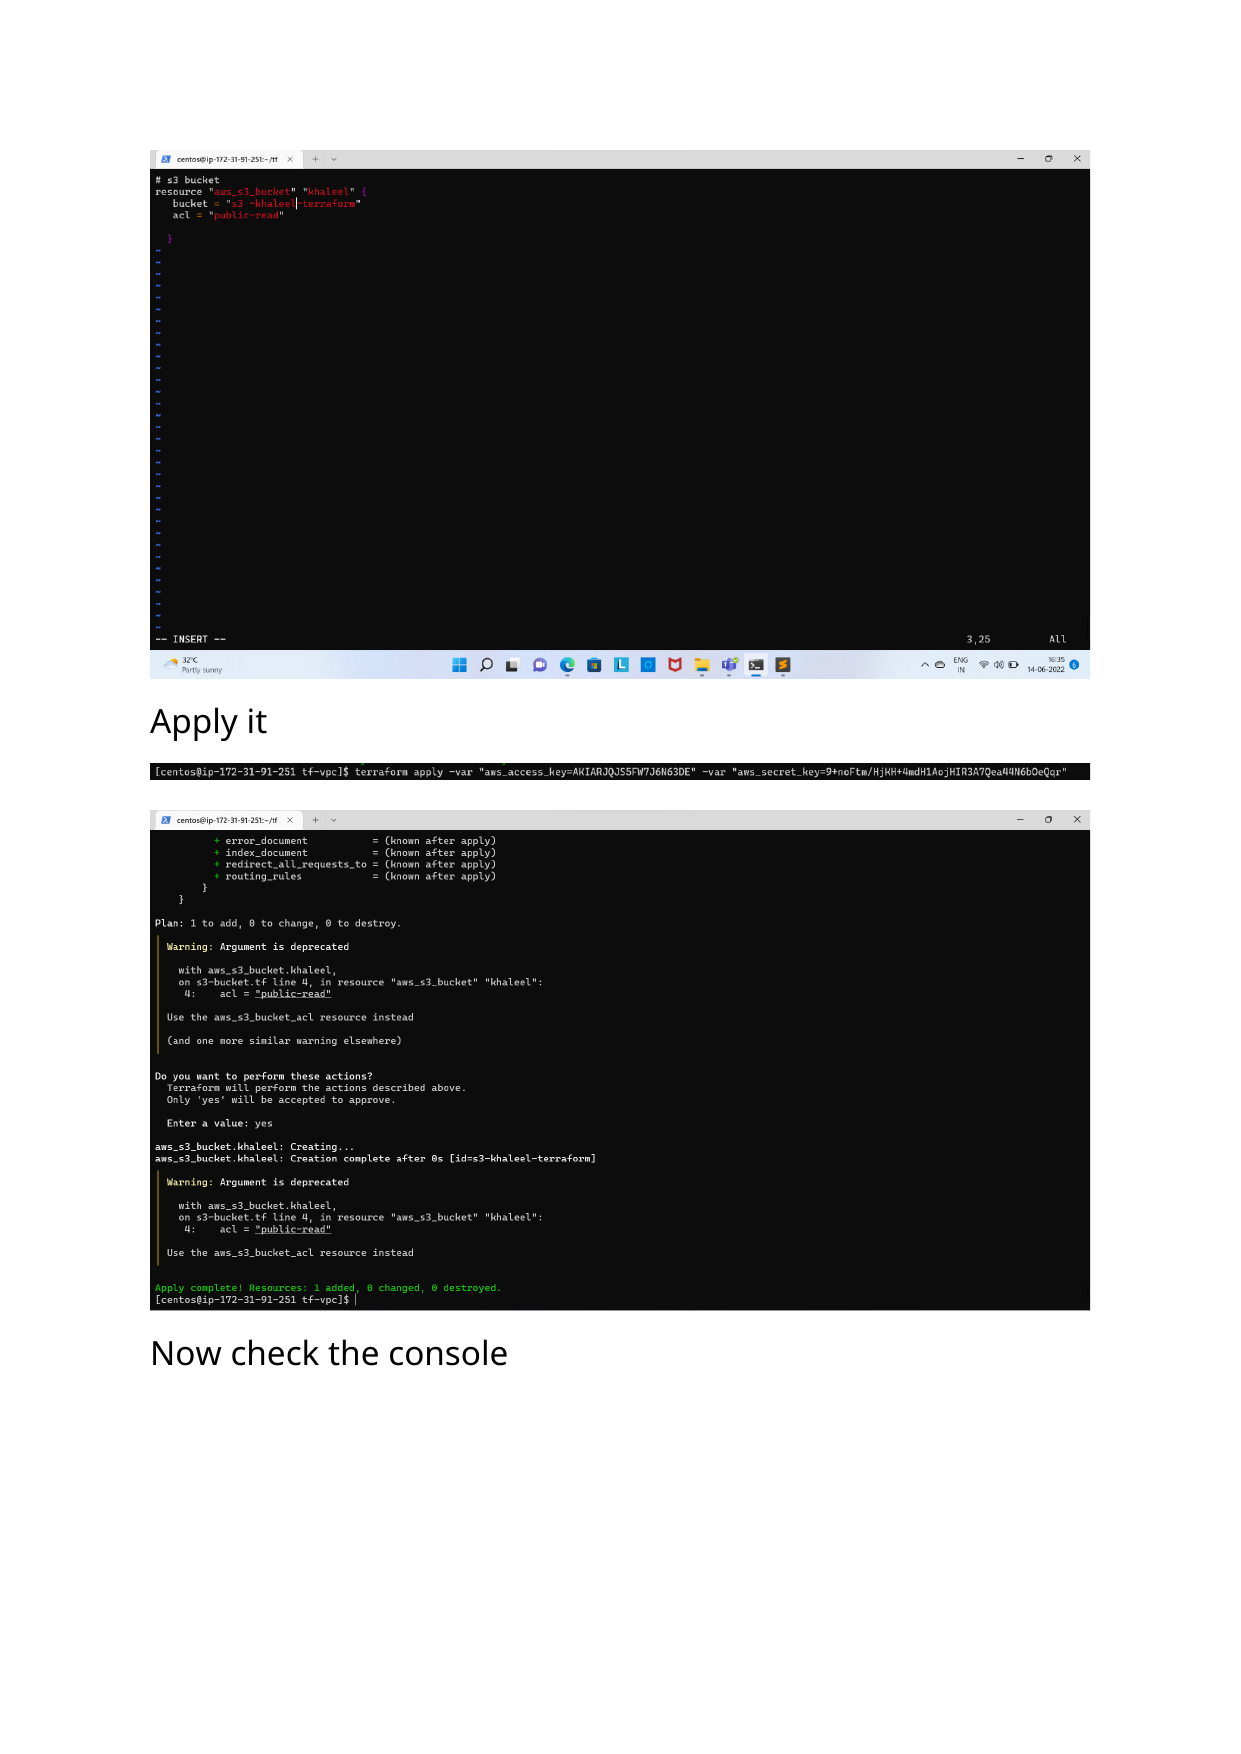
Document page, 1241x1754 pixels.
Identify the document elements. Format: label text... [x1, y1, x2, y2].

picture [150, 763, 1091, 780]
picture [150, 150, 1091, 679]
text Now check the console [150, 1329, 1090, 1375]
picture [150, 810, 1091, 1311]
text Apply it [150, 698, 1090, 743]
